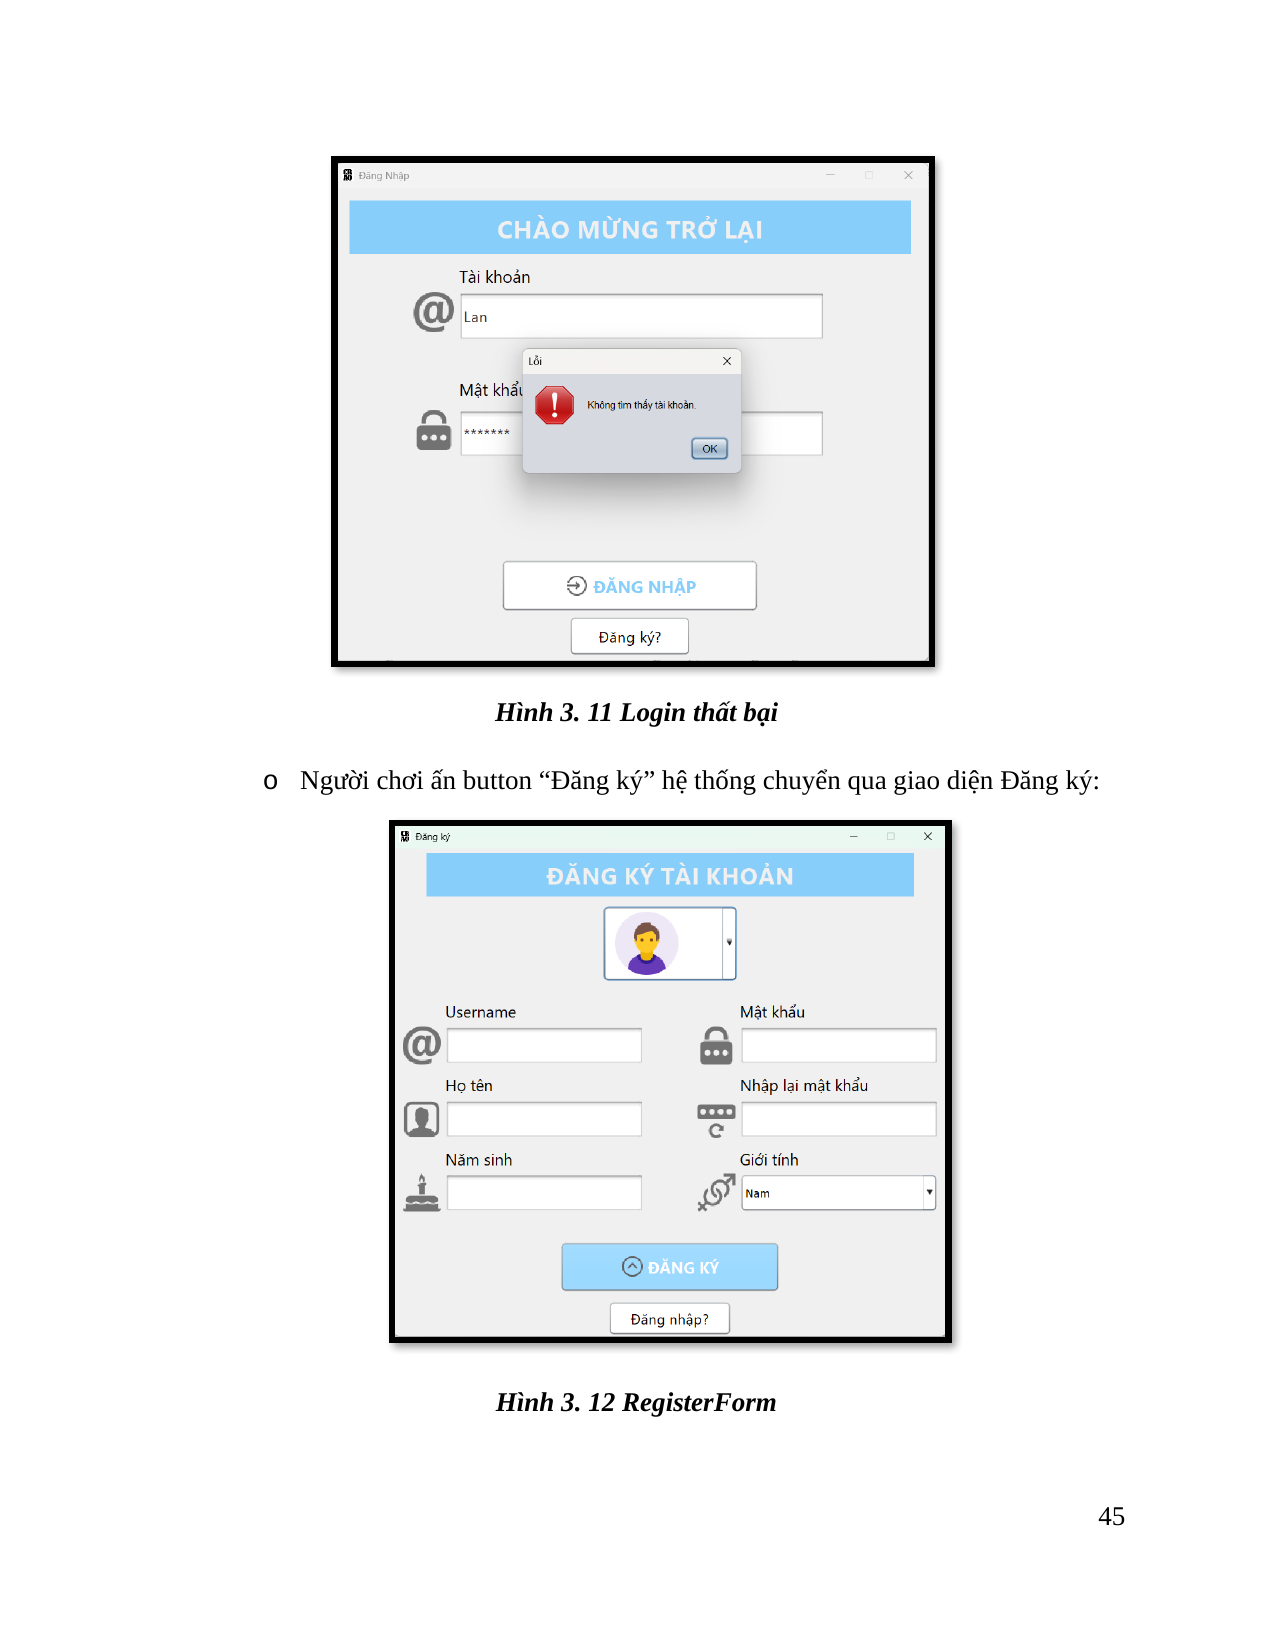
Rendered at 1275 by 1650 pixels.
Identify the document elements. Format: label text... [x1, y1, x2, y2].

text Hình 3. 11 Login thất bại [150, 696, 1125, 727]
list Người chơi ấn button “Đăng ký” hệ thống chuyển qua giao diện Đăng ký: [262, 764, 1125, 797]
picture [338, 163, 929, 661]
text Hình 3. 12 RegisterForm [150, 1386, 1125, 1417]
picture [395, 826, 945, 1337]
